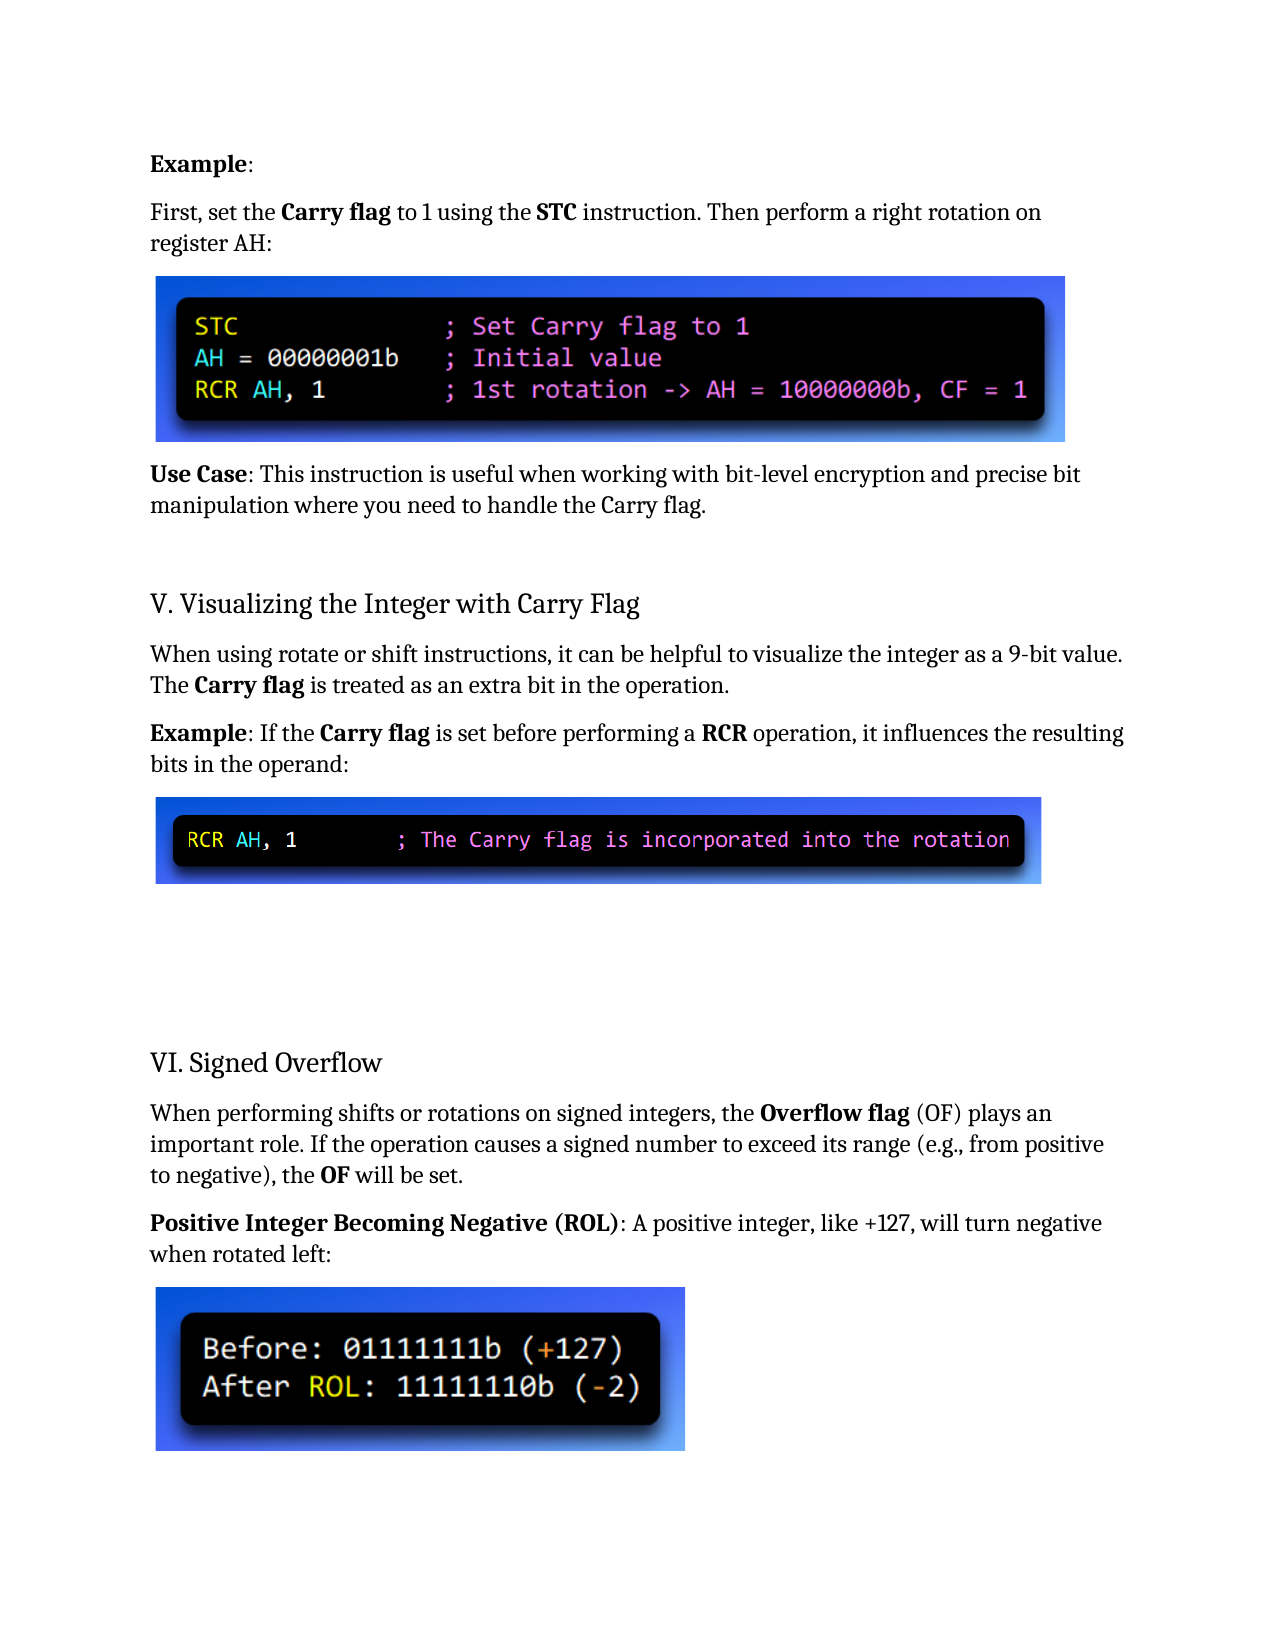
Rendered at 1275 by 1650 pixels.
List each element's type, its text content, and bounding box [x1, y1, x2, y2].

picture [155, 276, 1065, 442]
text VI. Signed Overflow [150, 1046, 1125, 1080]
text First, set the Carry flag to 1 using the STC instruction. Then perform a right rotation on register AH: [150, 198, 1125, 257]
text When using rotate or shift instructions, it can be helpful to visualize the integer as a 9-bit value. The Carry flag is treated as an extra bit in the operation. [150, 640, 1125, 699]
picture [155, 1287, 686, 1451]
text V. Visualizing the Integer with Carry Flag [150, 587, 1125, 620]
text When performing shifts or rotations on signed integers, the Overflow flag (OF) plays an important role. If the operation causes a signed number to exceed its range (e.g., from positive to negative), the OF will be set. [150, 1099, 1125, 1190]
text Use Case: This instruction is useful when working with bit-level encryption and precise bit manipulation where you need to handle the Carry flag. [150, 460, 1125, 520]
text Example: [150, 150, 1125, 179]
text Example: If the Carry flag is set before performing a RCR operation, it influences the resulting bits in the operand: [150, 718, 1125, 778]
text Positive Integer Becoming Negative (ROL): A positive integer, like +127, will turn negative when rotated left: [150, 1209, 1125, 1268]
picture [155, 797, 1042, 884]
